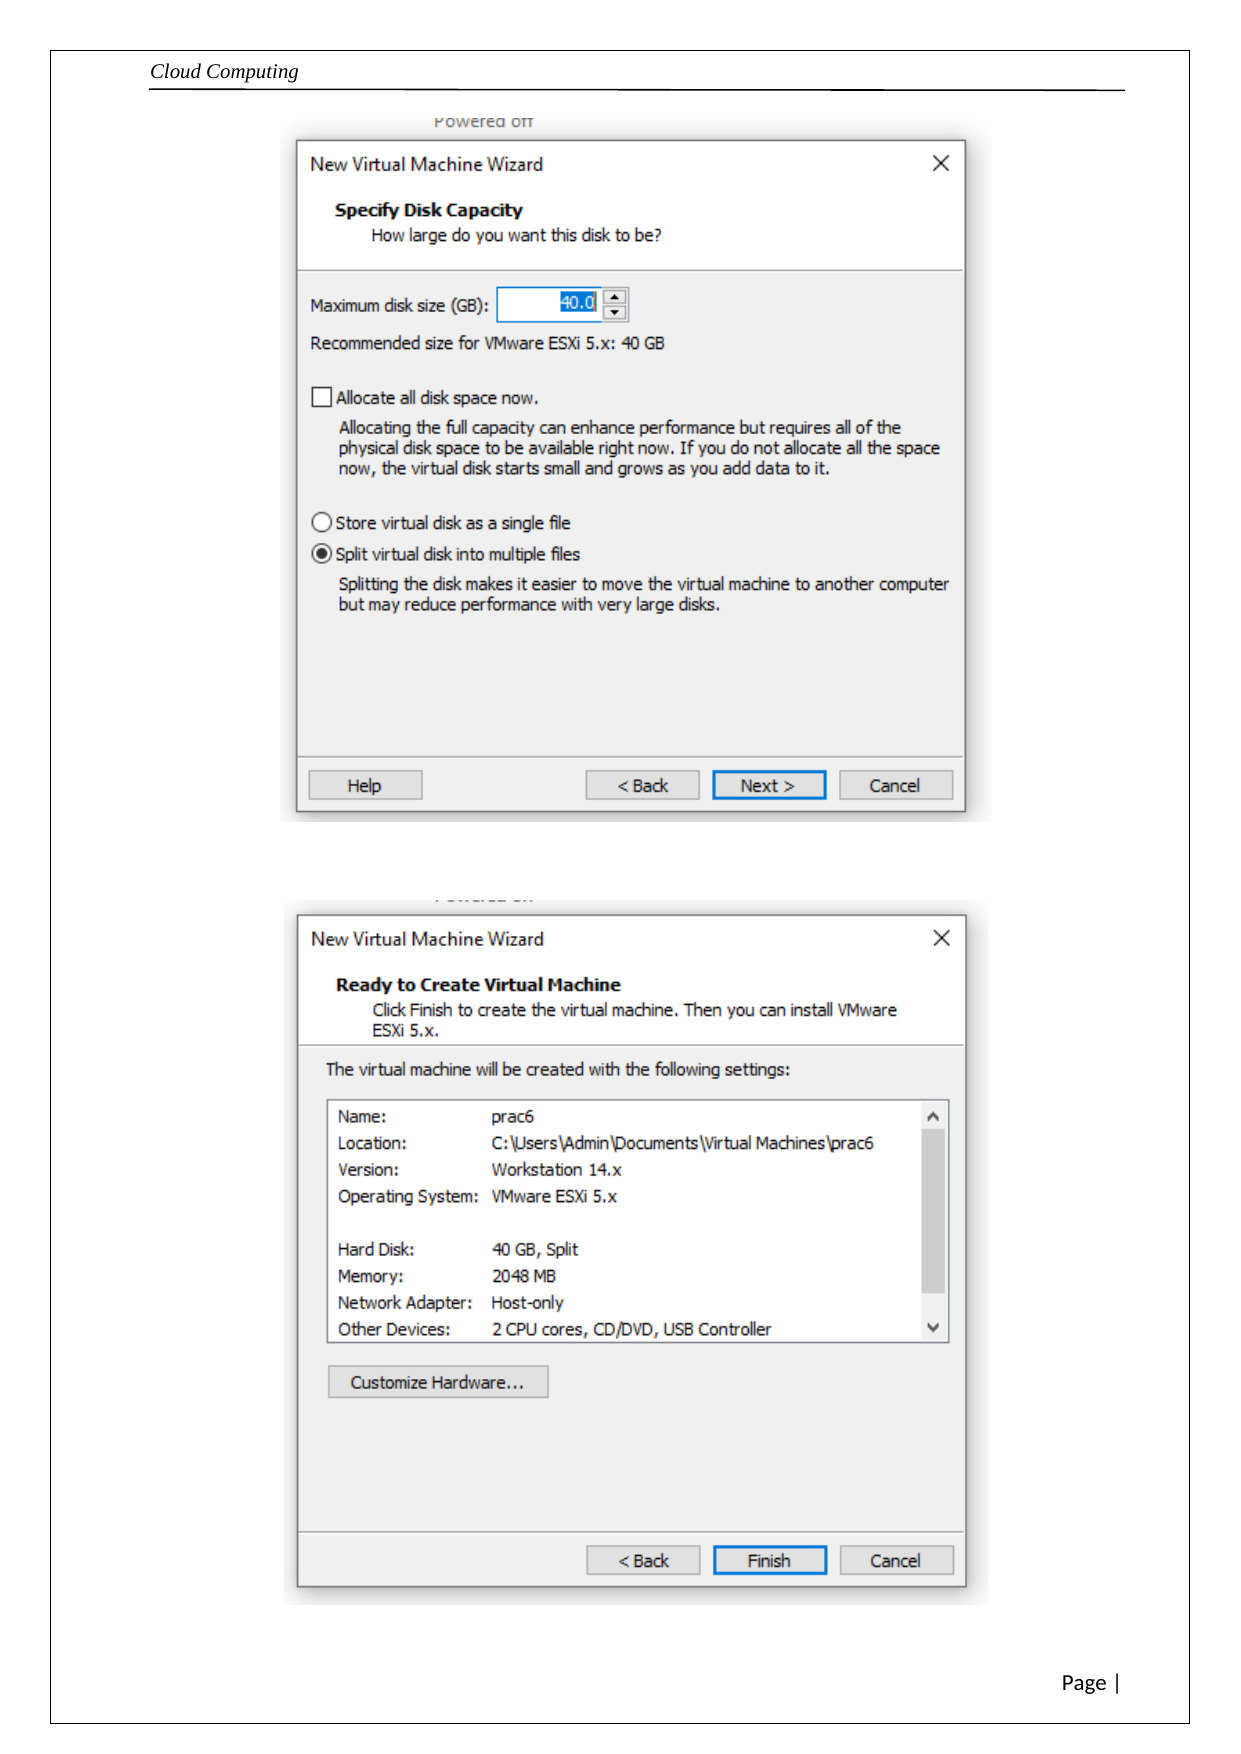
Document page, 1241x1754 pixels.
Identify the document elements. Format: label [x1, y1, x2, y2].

picture [280, 118, 993, 822]
picture [283, 900, 989, 1605]
